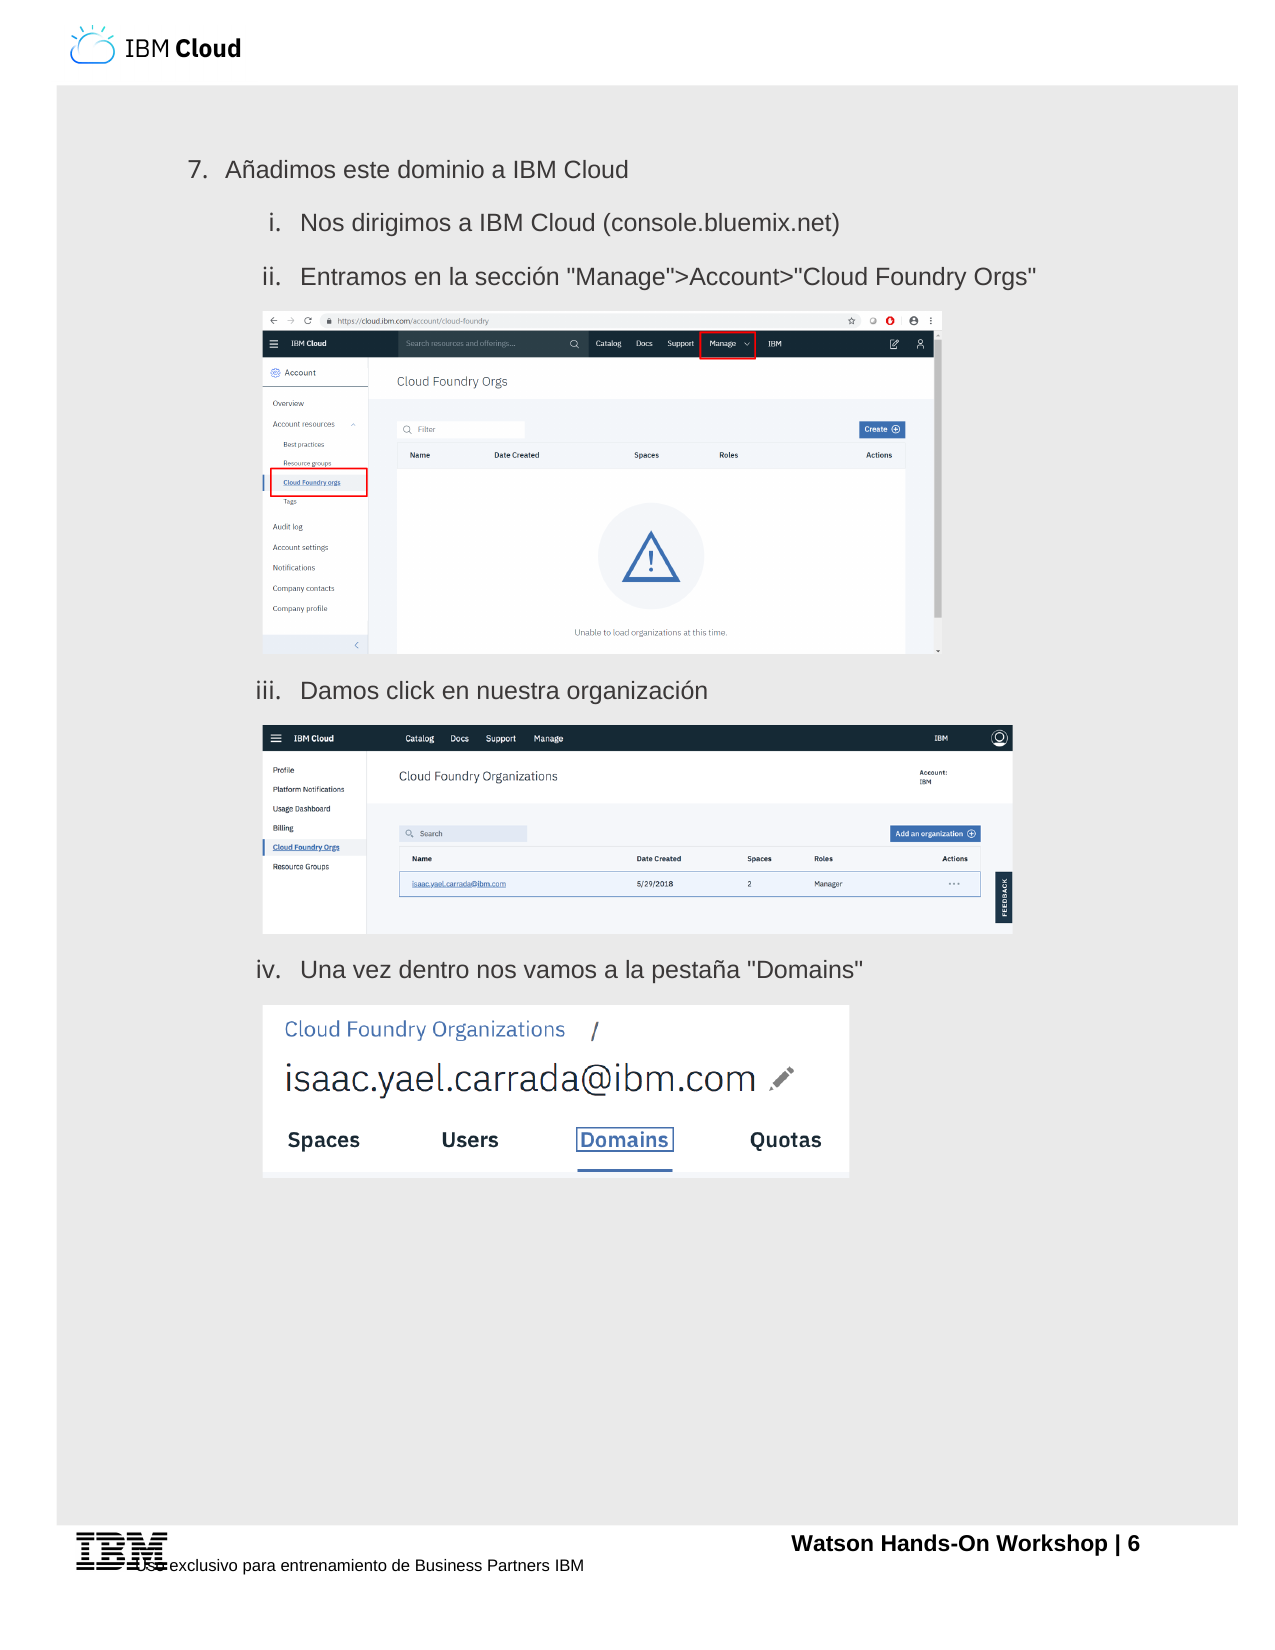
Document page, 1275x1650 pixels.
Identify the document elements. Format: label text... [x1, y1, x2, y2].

list Entramos en la sección "Manage">Account>"Cloud Foundry Orgs" [281, 258, 1140, 292]
picture [51, 25, 259, 82]
picture [262, 725, 1013, 934]
picture [262, 1005, 850, 1178]
list Añadimos este dominio a IBM Cloud [187, 151, 1140, 186]
list Damos click en nuestra organización [281, 672, 1140, 706]
list Una vez dentro nos vamos a la pestaña "Domains" [281, 952, 1140, 986]
picture [262, 311, 942, 654]
list Nos dirigimos a IBM Cloud (console.bluemix.net) [281, 205, 1140, 239]
picture [75, 1531, 170, 1572]
